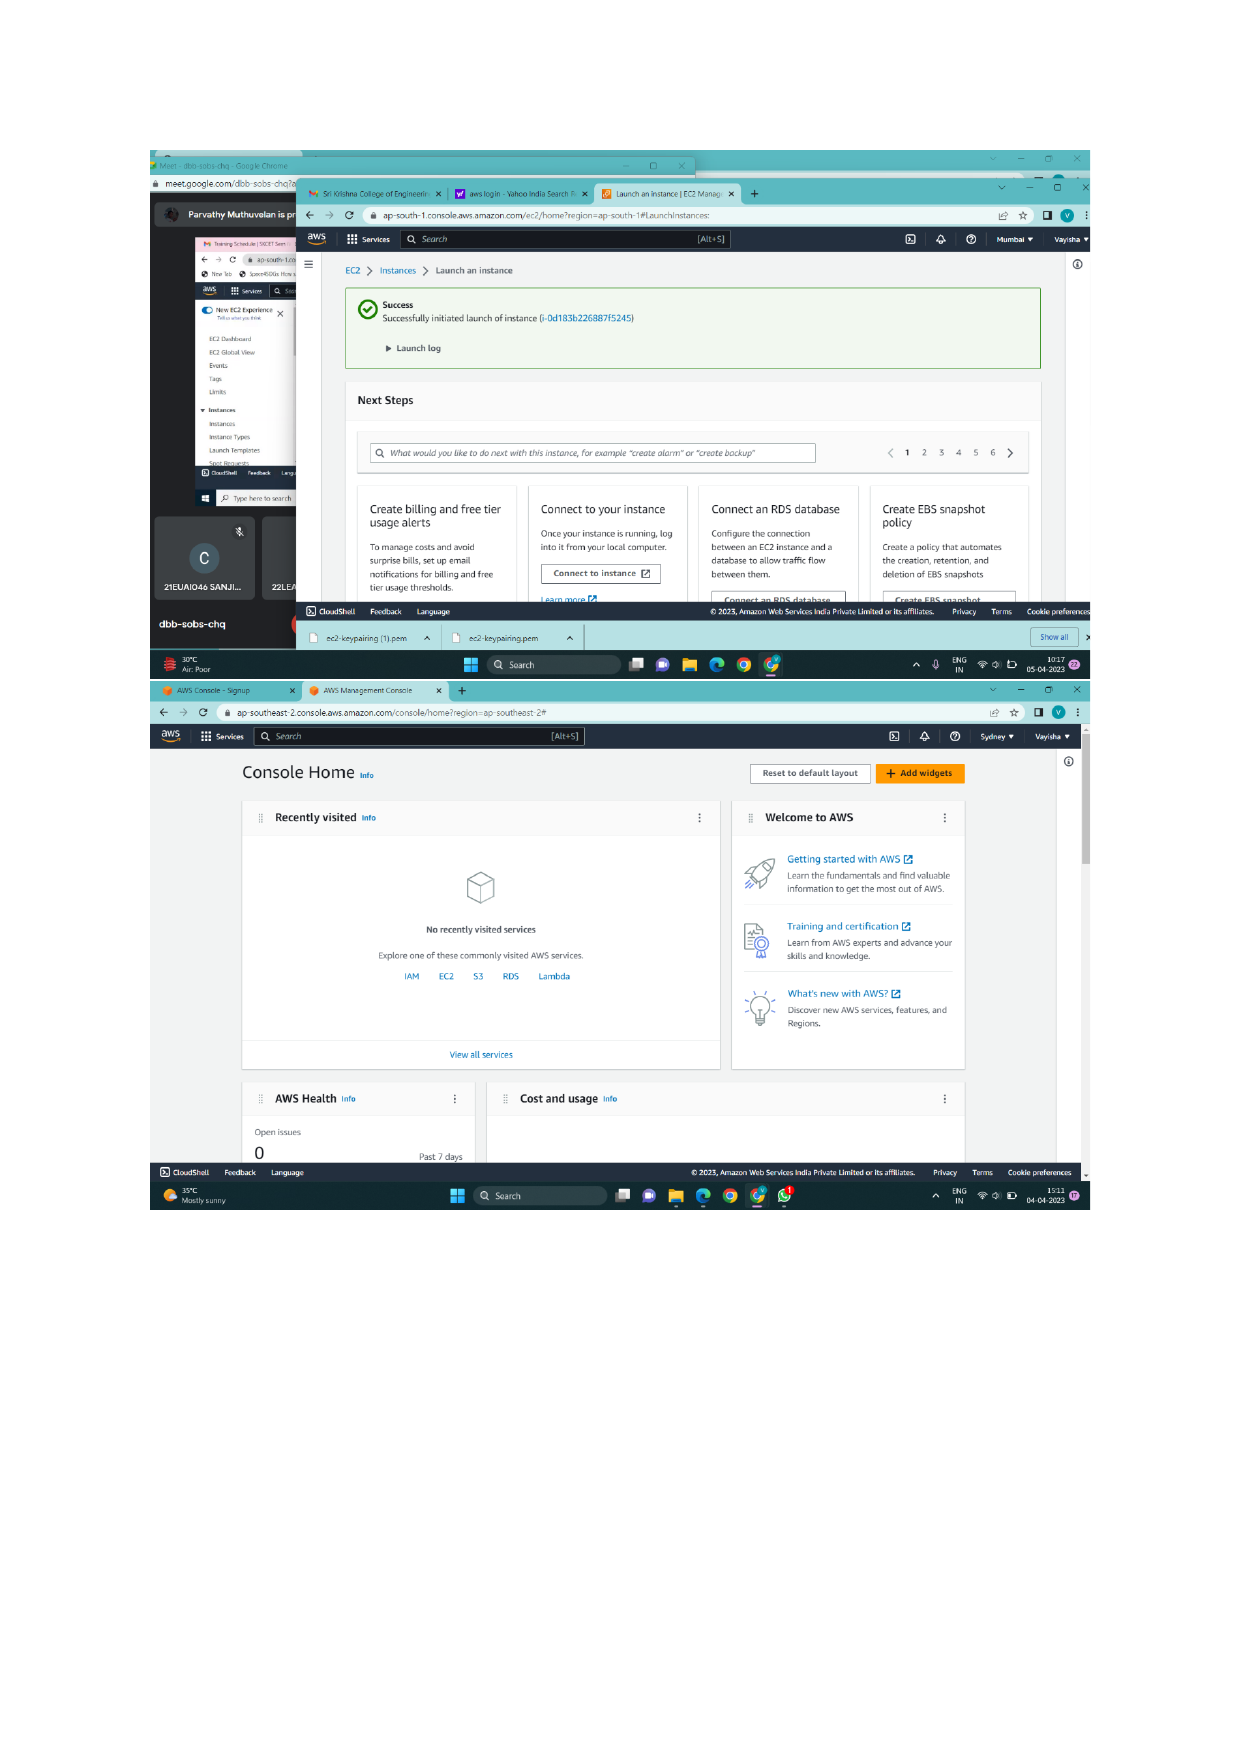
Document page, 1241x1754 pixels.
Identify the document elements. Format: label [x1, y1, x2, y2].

picture [150, 681, 1091, 1210]
picture [150, 150, 1091, 679]
